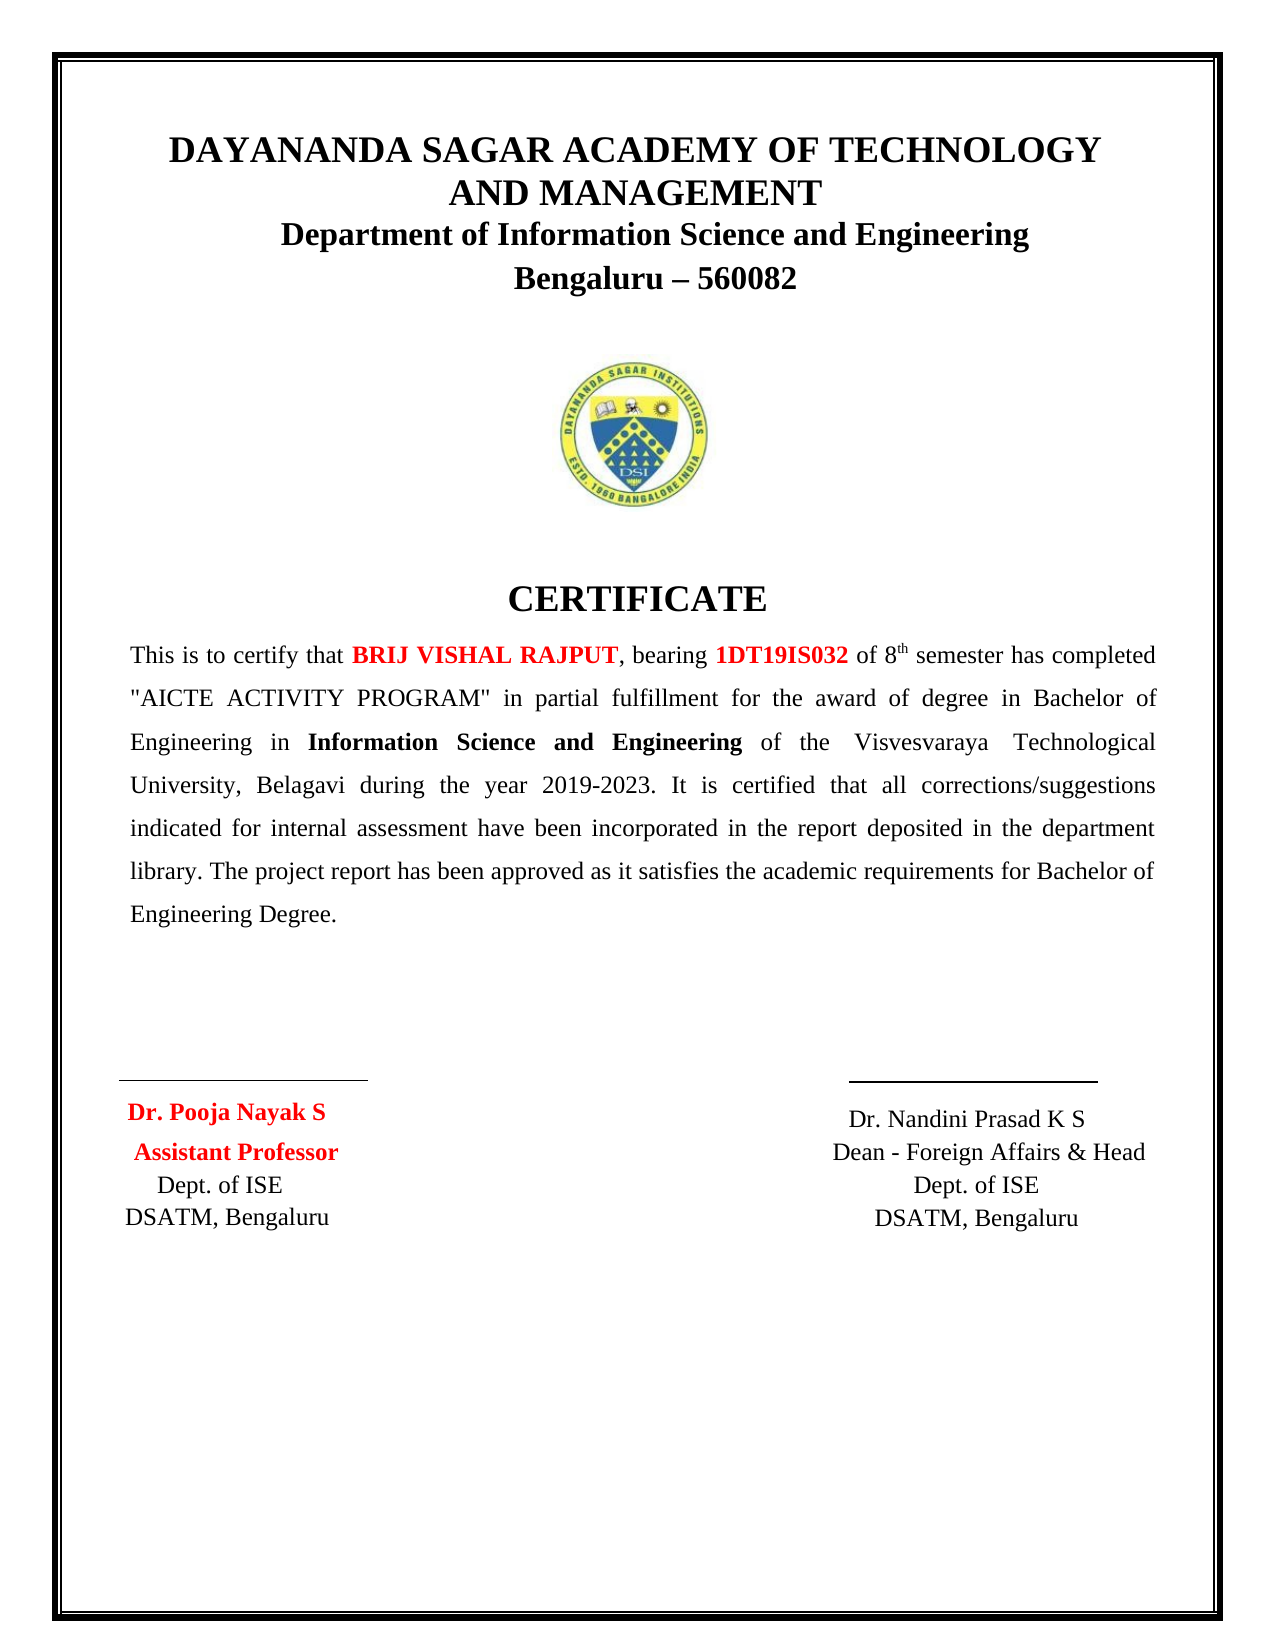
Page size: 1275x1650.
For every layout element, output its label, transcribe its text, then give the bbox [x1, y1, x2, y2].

text Dr. Pooja Nayak S [127, 1097, 378, 1126]
picture [552, 354, 717, 512]
text DSATM, Bengaluru [112, 1203, 393, 1231]
text Dean - Foreign Affairs & Head Dept. of ISE [832, 1137, 1146, 1199]
text CERTIFICATE [183, 577, 1092, 620]
text DSATM, Bengaluru [874, 1204, 1192, 1232]
text This is to certify that BRIJ VISHAL RAJPUT, bearing 1DT19IS032 of 8th semester has completed "AICTE ACTIVITY PROGRAM" in partial fulfillment for the award of degree in Bachelor of Engineering in Information Science and Engineering of the Visvesvaraya Technological University, Belagavi during the year 2019-2023. It is certified that all corrections/suggestions indicated for internal assessment have been incorporated in the report deposited in the department library. The project report has been approved as it satisfies the academic requirements for Bachelor of Engineering Degree. [130, 640, 1156, 928]
text Assistant Professor Dept. of ISE [127, 1137, 378, 1199]
text Dr. Nandini Prasad K S [848, 1104, 1192, 1133]
text DAYANANDA SAGAR ACADEMY OF TECHNOLOGY AND MANAGEMENT [123, 127, 1147, 214]
text Department of Information Science and Engineering Bengaluru – 560082 [281, 214, 1032, 296]
